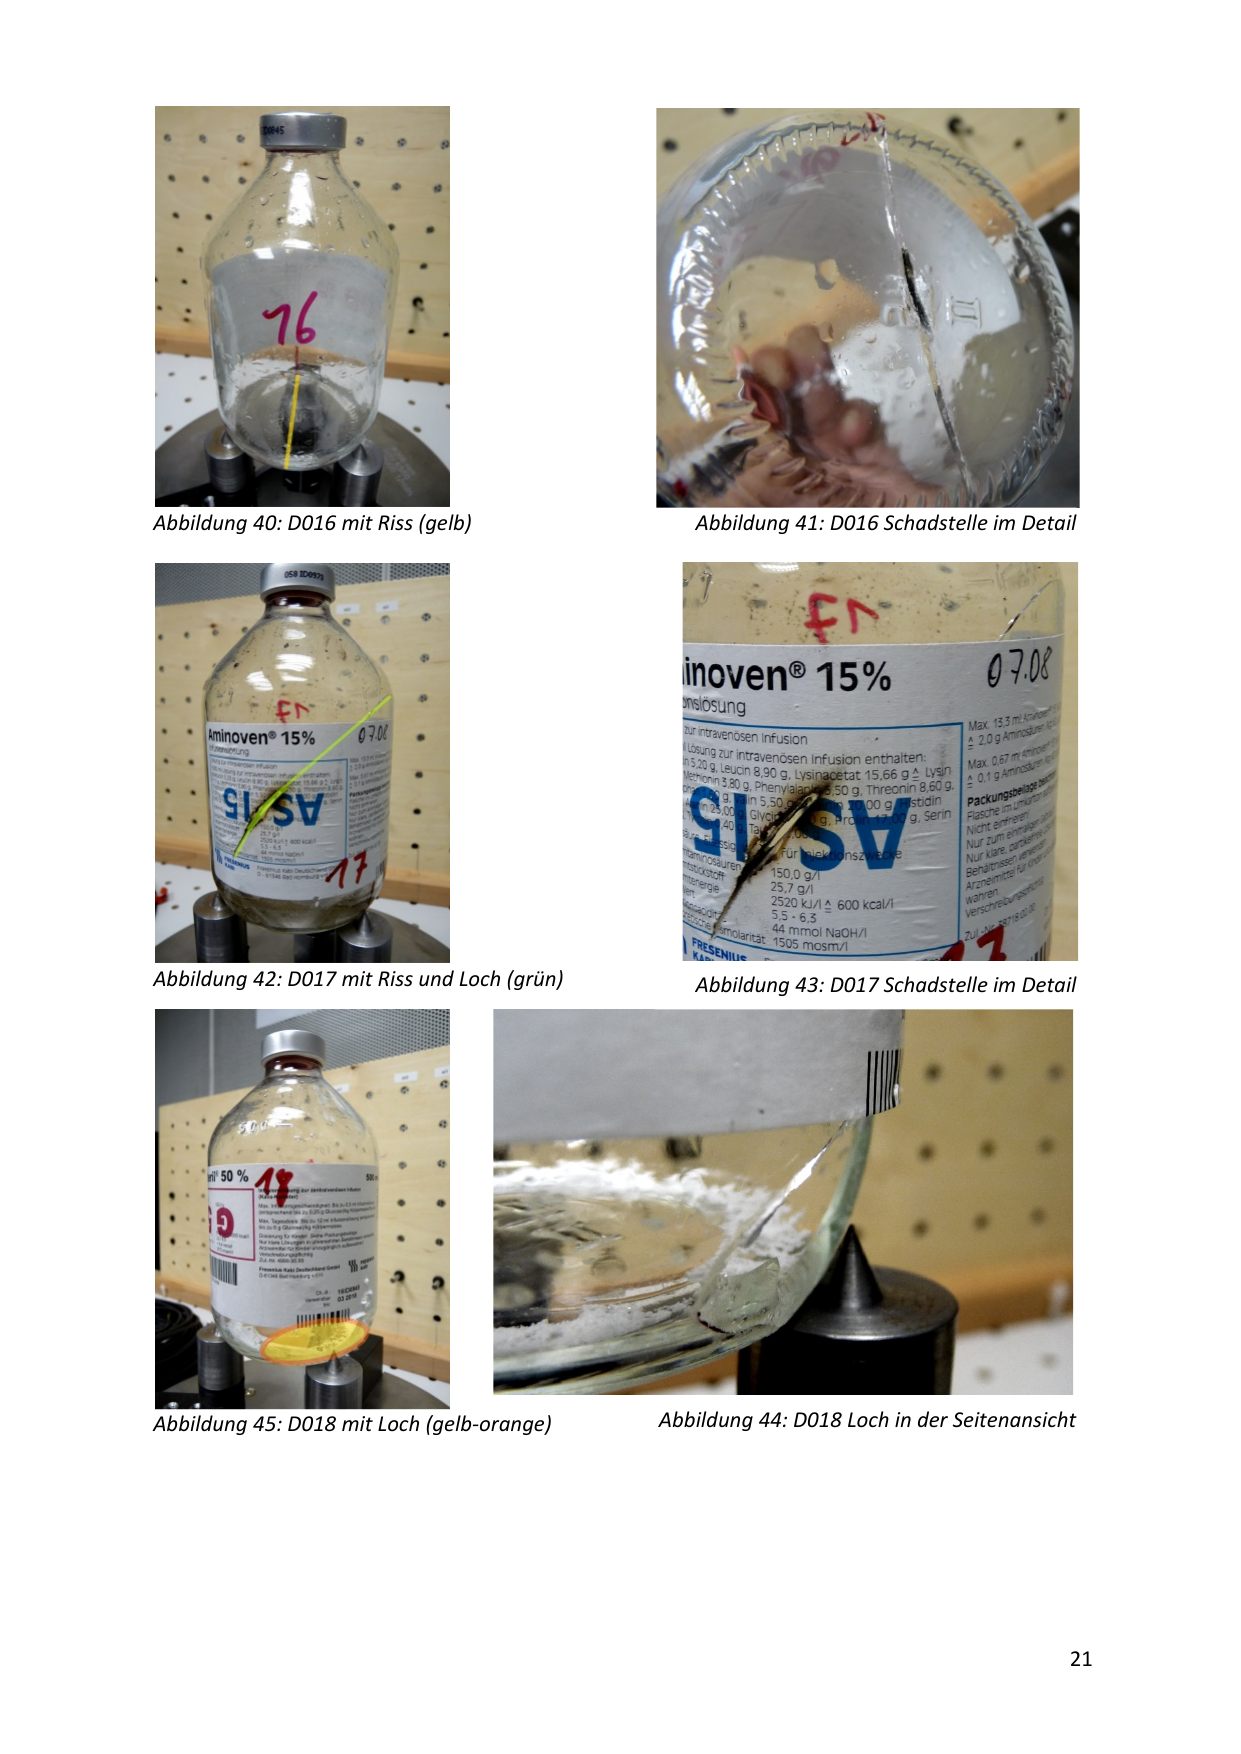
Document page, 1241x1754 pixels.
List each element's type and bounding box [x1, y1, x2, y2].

picture [153, 106, 450, 507]
picture [153, 1009, 450, 1409]
picture [654, 108, 1080, 505]
picture [153, 563, 450, 964]
picture [491, 1009, 1073, 1394]
picture [681, 562, 1078, 959]
